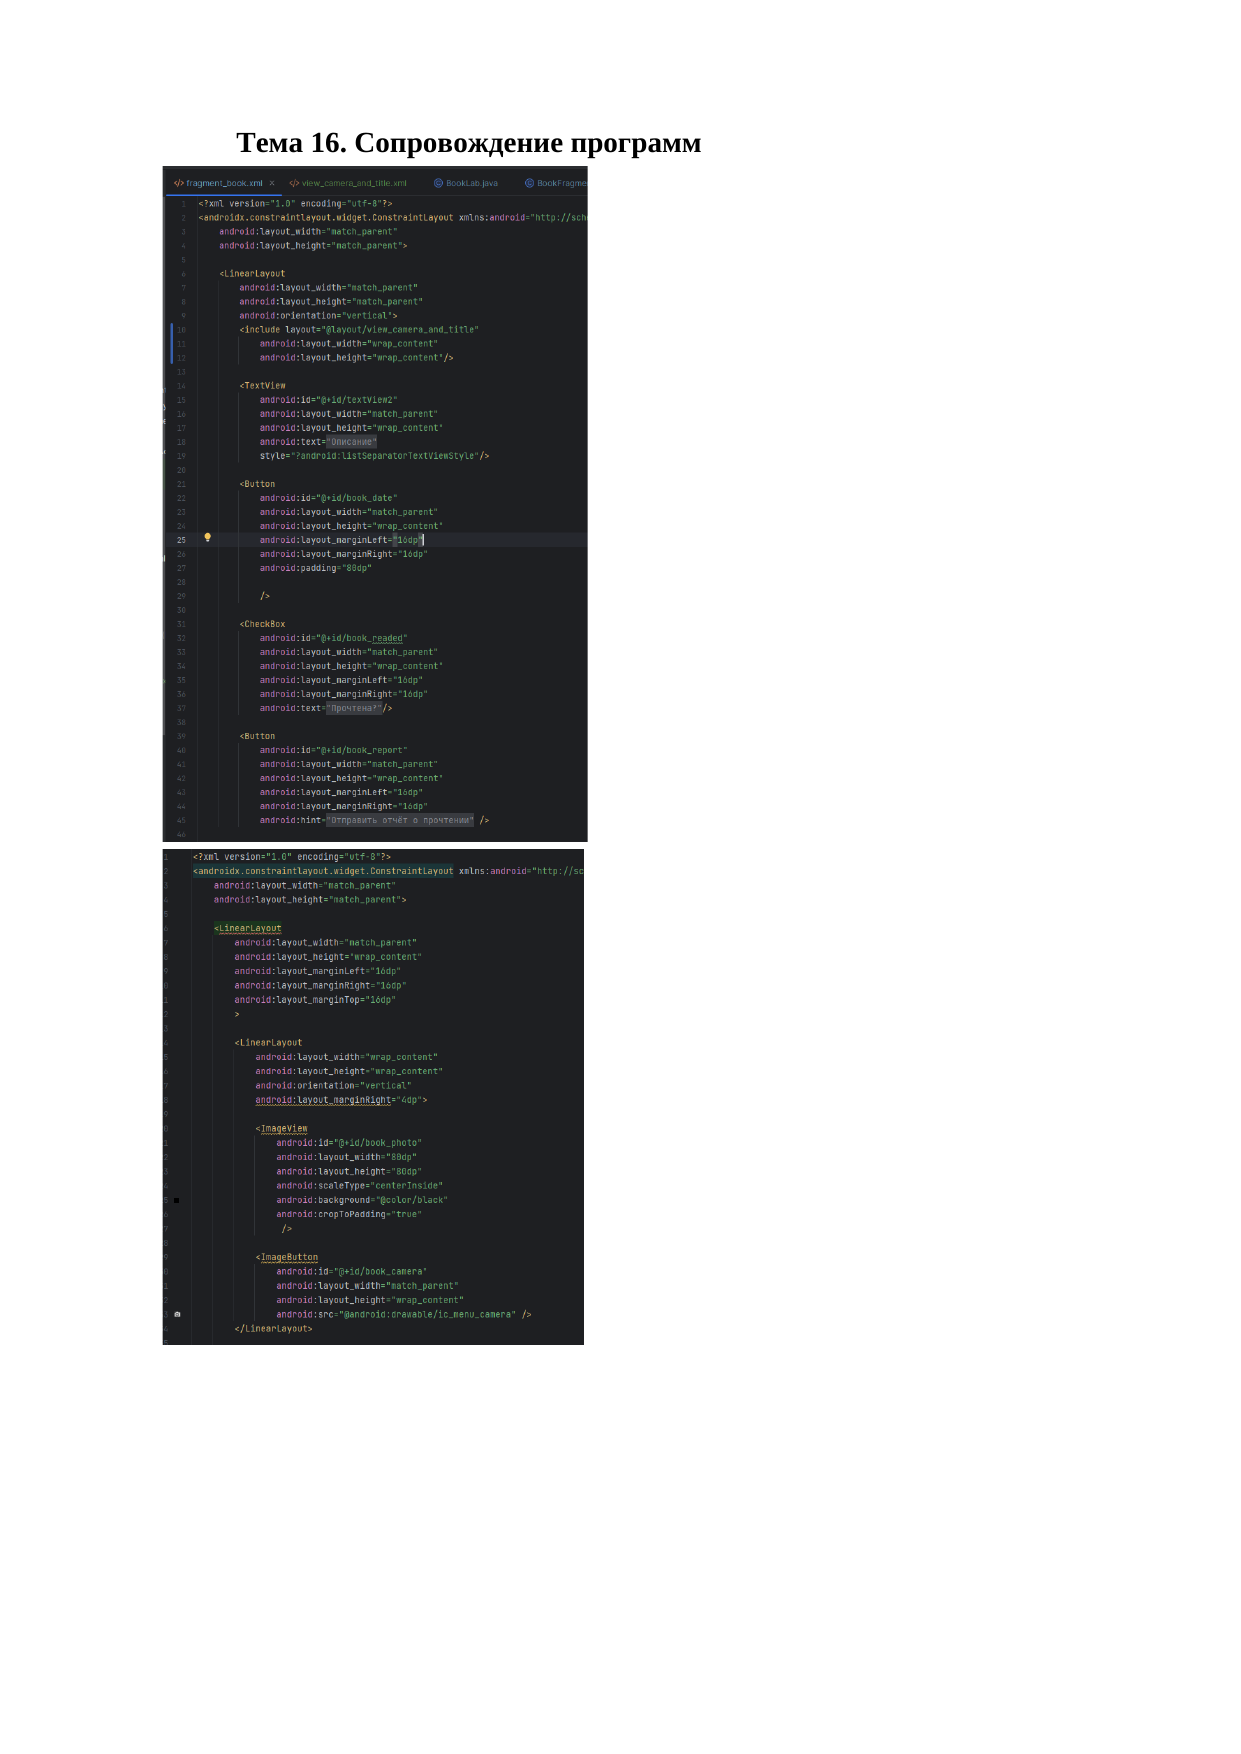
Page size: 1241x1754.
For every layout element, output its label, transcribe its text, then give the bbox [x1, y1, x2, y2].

picture [162, 849, 584, 1345]
picture [162, 166, 588, 842]
subtitle Тема 16. Сопровождение программ [162, 126, 1152, 159]
